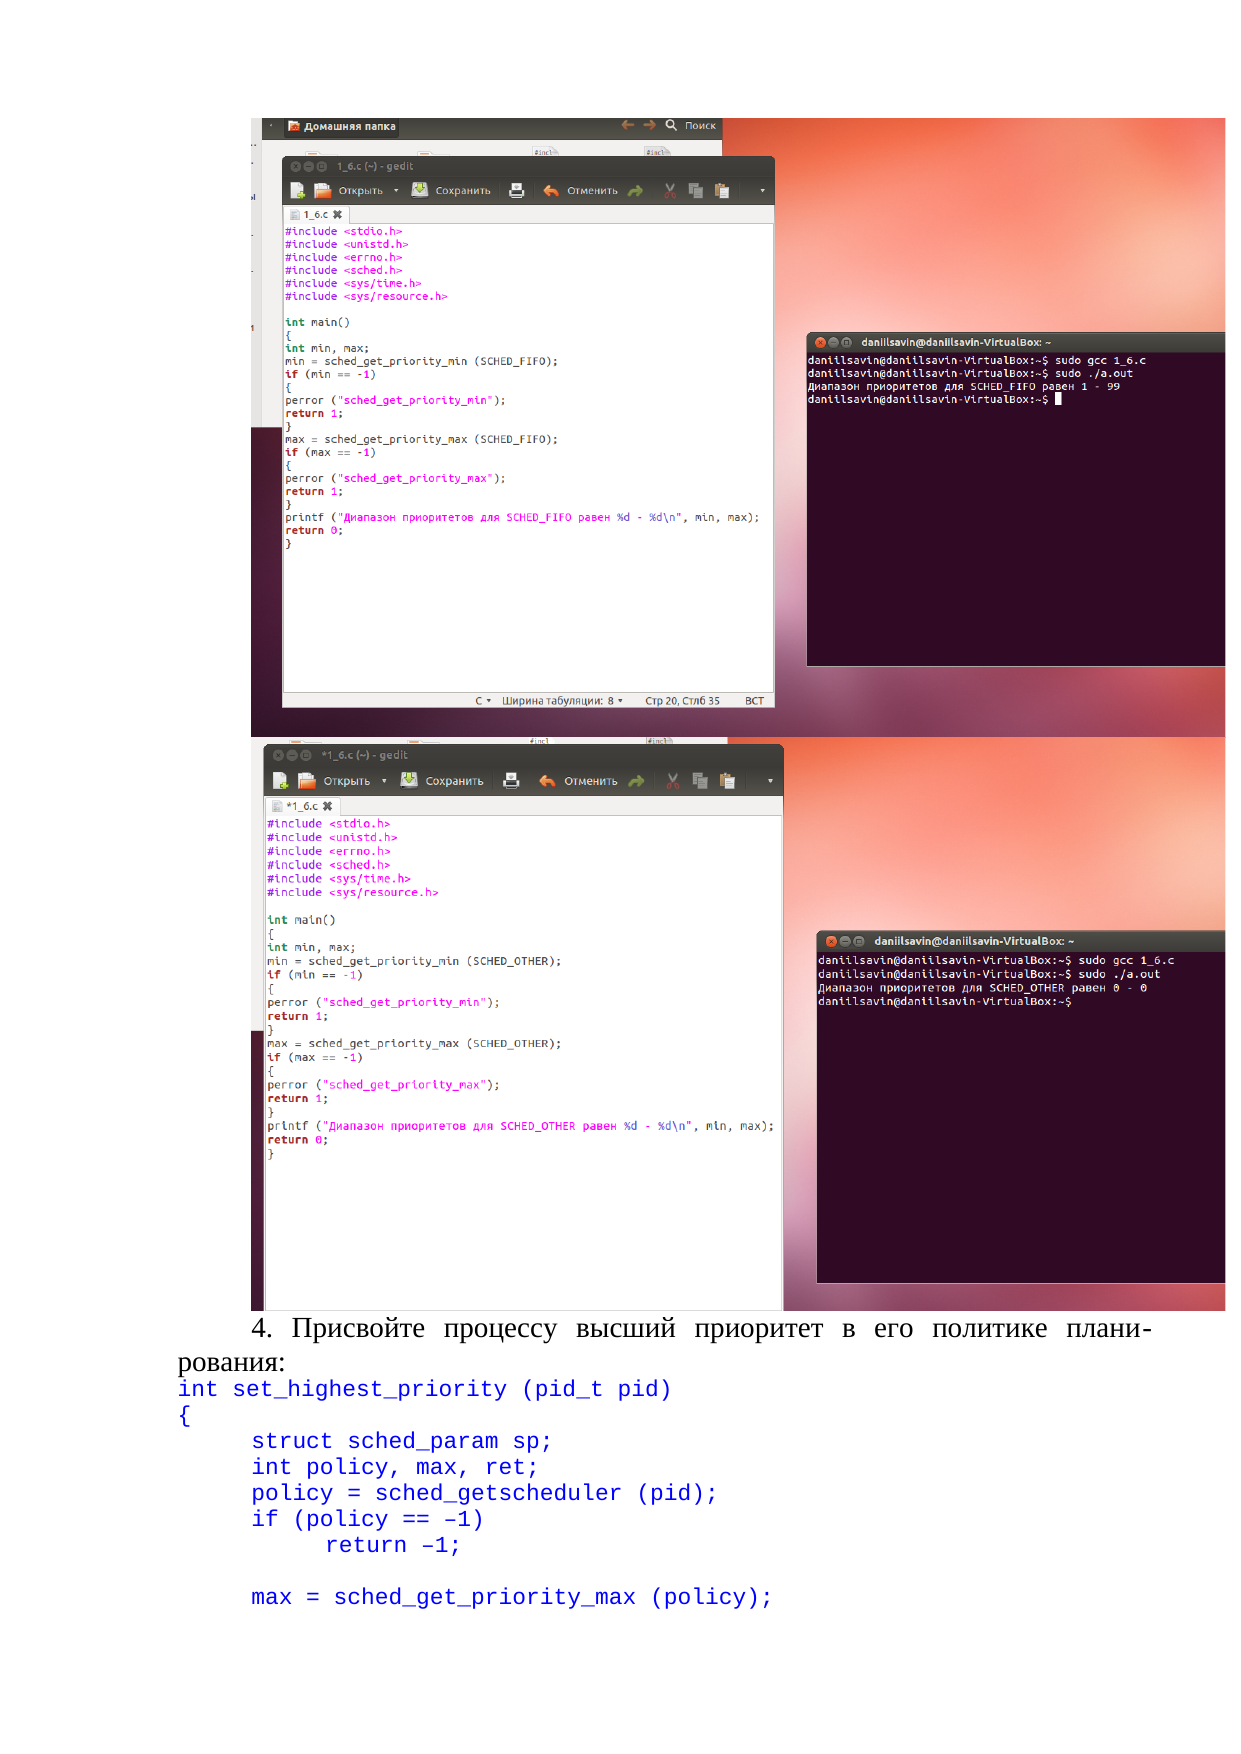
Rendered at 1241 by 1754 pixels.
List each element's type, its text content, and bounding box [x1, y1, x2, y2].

text struct sched_param sp; [177, 1429, 1152, 1455]
text 4. Присвойте процессу высший приоритет в его политике планирования: [177, 1310, 1152, 1377]
text if (policy == –1) [177, 1507, 1152, 1533]
text { [177, 1403, 1152, 1429]
text int policy, max, ret; [177, 1455, 1152, 1481]
text policy = sched_getscheduler (pid); [177, 1481, 1152, 1507]
text int set_highest_priority (pid_t pid) [177, 1377, 1152, 1403]
picture [251, 118, 1226, 1311]
text max = sched_get_priority_max (policy); [177, 1585, 1152, 1611]
text return –1; [251, 1533, 1152, 1559]
